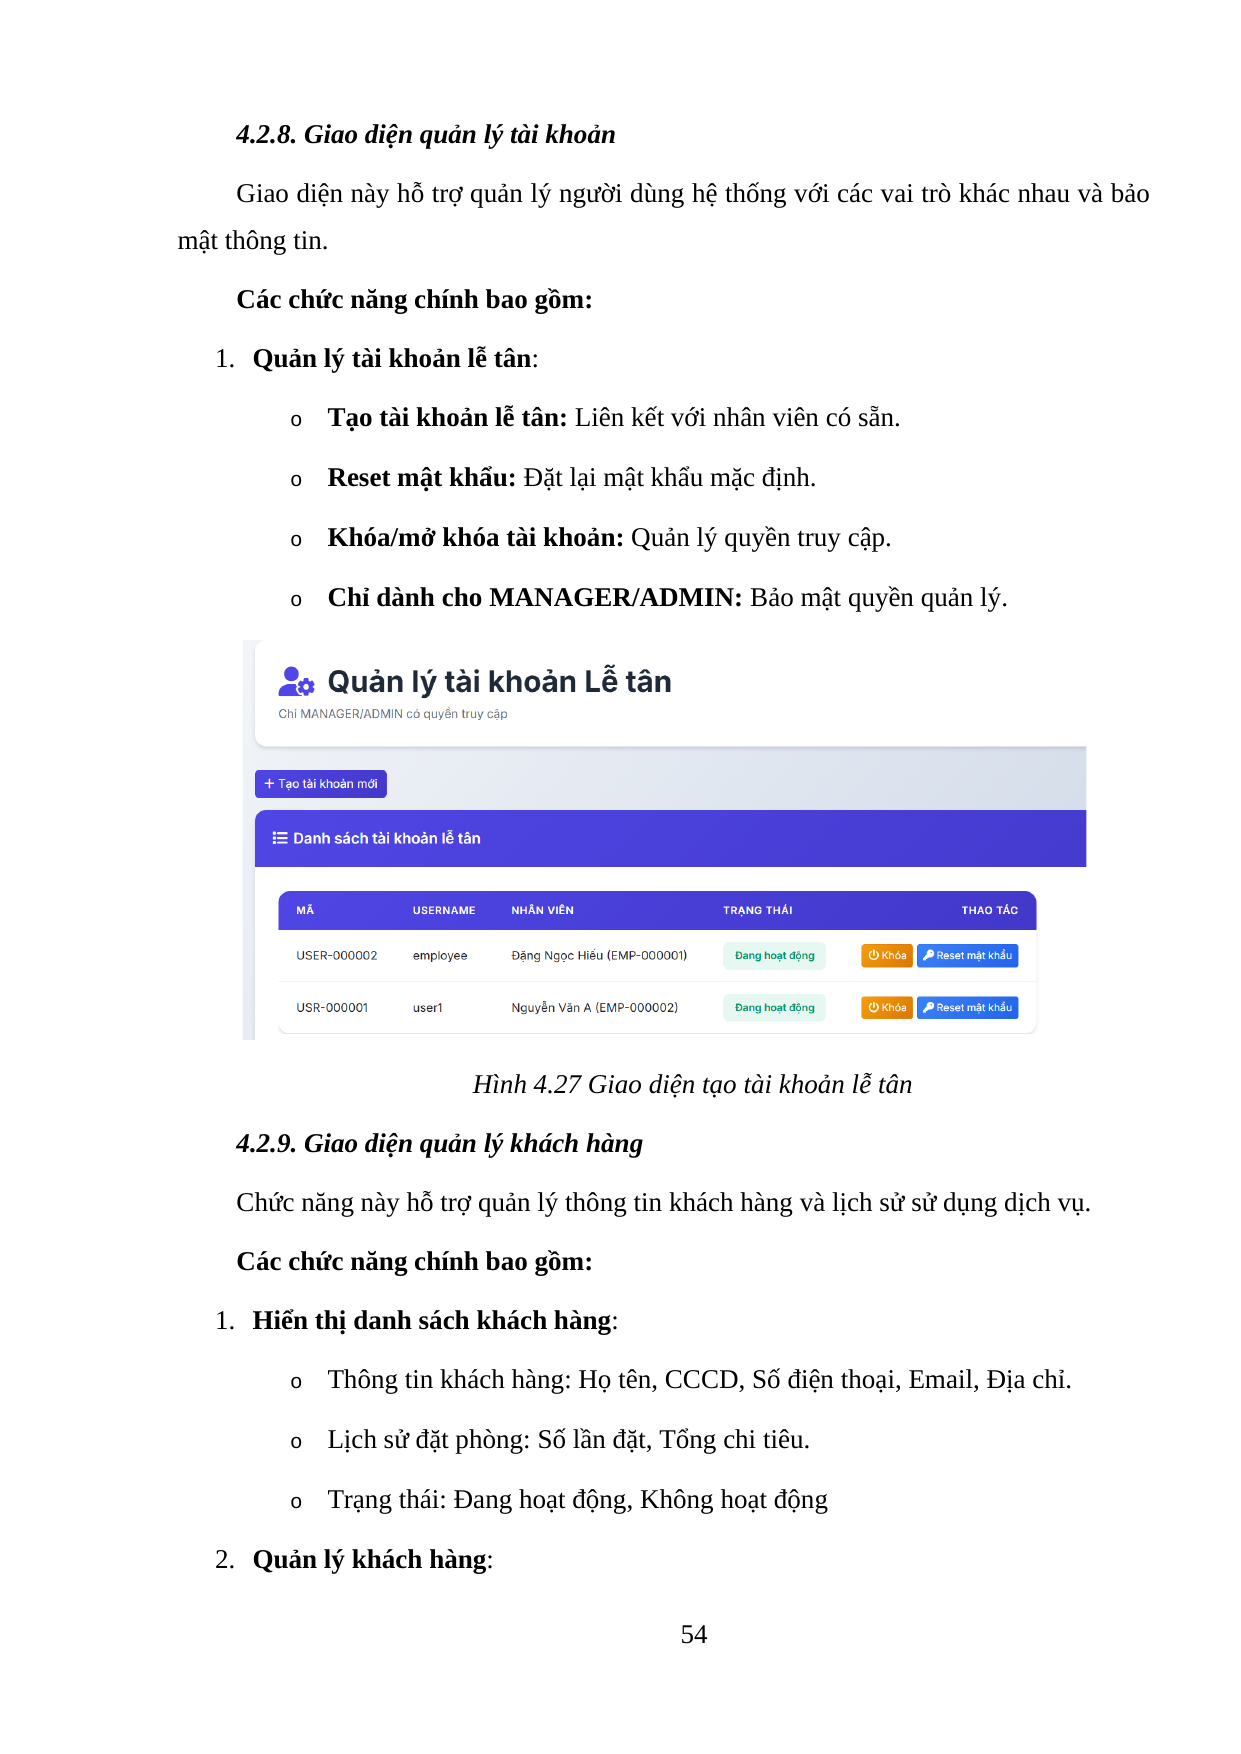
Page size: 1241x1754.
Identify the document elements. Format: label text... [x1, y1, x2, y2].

text Chức năng này hỗ trợ quản lý thông tin khách hàng và lịch sử sử dụng dịch vụ. [177, 1186, 1152, 1217]
list Tạo tài khoản lễ tân: Liên kết với nhân viên có sẵn. [290, 401, 1152, 433]
text 4.2.8. Giao diện quản lý tài khoản [177, 118, 1152, 149]
text Các chức năng chính bao gồm: [177, 1245, 1152, 1276]
text Các chức năng chính bao gồm: [177, 283, 1152, 314]
list Quản lý khách hàng: [215, 1543, 1152, 1574]
list Khóa/mở khóa tài khoản: Quản lý quyền truy cập. [290, 521, 1152, 553]
text Giao diện này hỗ trợ quản lý người dùng hệ thống với các vai trò khác nhau và bảo mật thông tin. [177, 177, 1152, 255]
list Thông tin khách hàng: Họ tên, CCCD, Số điện thoại, Email, Địa chỉ. [290, 1363, 1152, 1395]
text Hình 4.27 Giao diện tạo tài khoản lễ tân [177, 1068, 1152, 1099]
picture [242, 640, 1087, 1040]
list Trạng thái: Đang hoạt động, Không hoạt động [290, 1483, 1152, 1515]
list Quản lý tài khoản lễ tân: [215, 342, 1152, 373]
list Chỉ dành cho MANAGER/ADMIN: Bảo mật quyền quản lý. [290, 581, 1152, 612]
list Reset mật khẩu: Đặt lại mật khẩu mặc định. [290, 461, 1152, 493]
list Lịch sử đặt phòng: Số lần đặt, Tổng chi tiêu. [290, 1423, 1152, 1455]
text 4.2.9. Giao diện quản lý khách hàng [177, 1127, 1152, 1158]
list Hiển thị danh sách khách hàng: [215, 1304, 1152, 1336]
